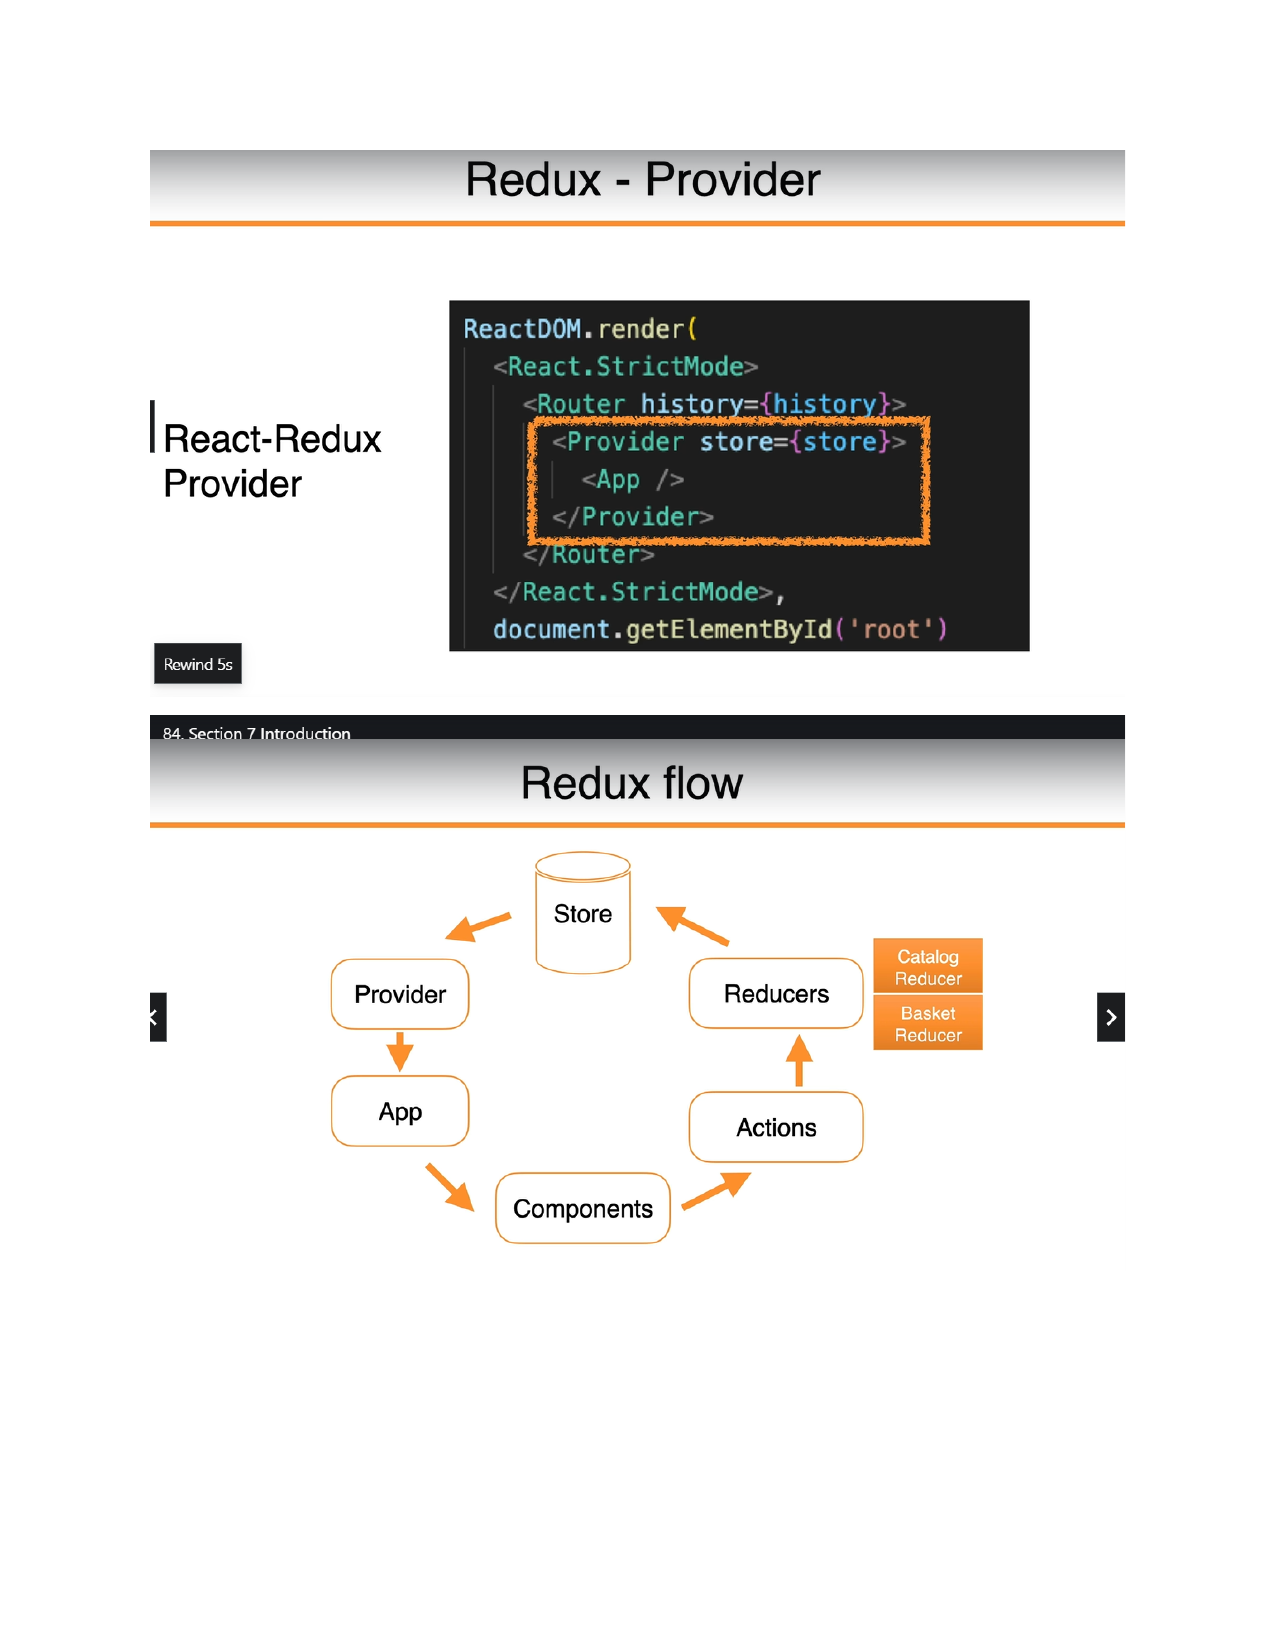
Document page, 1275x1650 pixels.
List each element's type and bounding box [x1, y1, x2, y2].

picture [150, 715, 1125, 1271]
picture [150, 150, 1125, 697]
